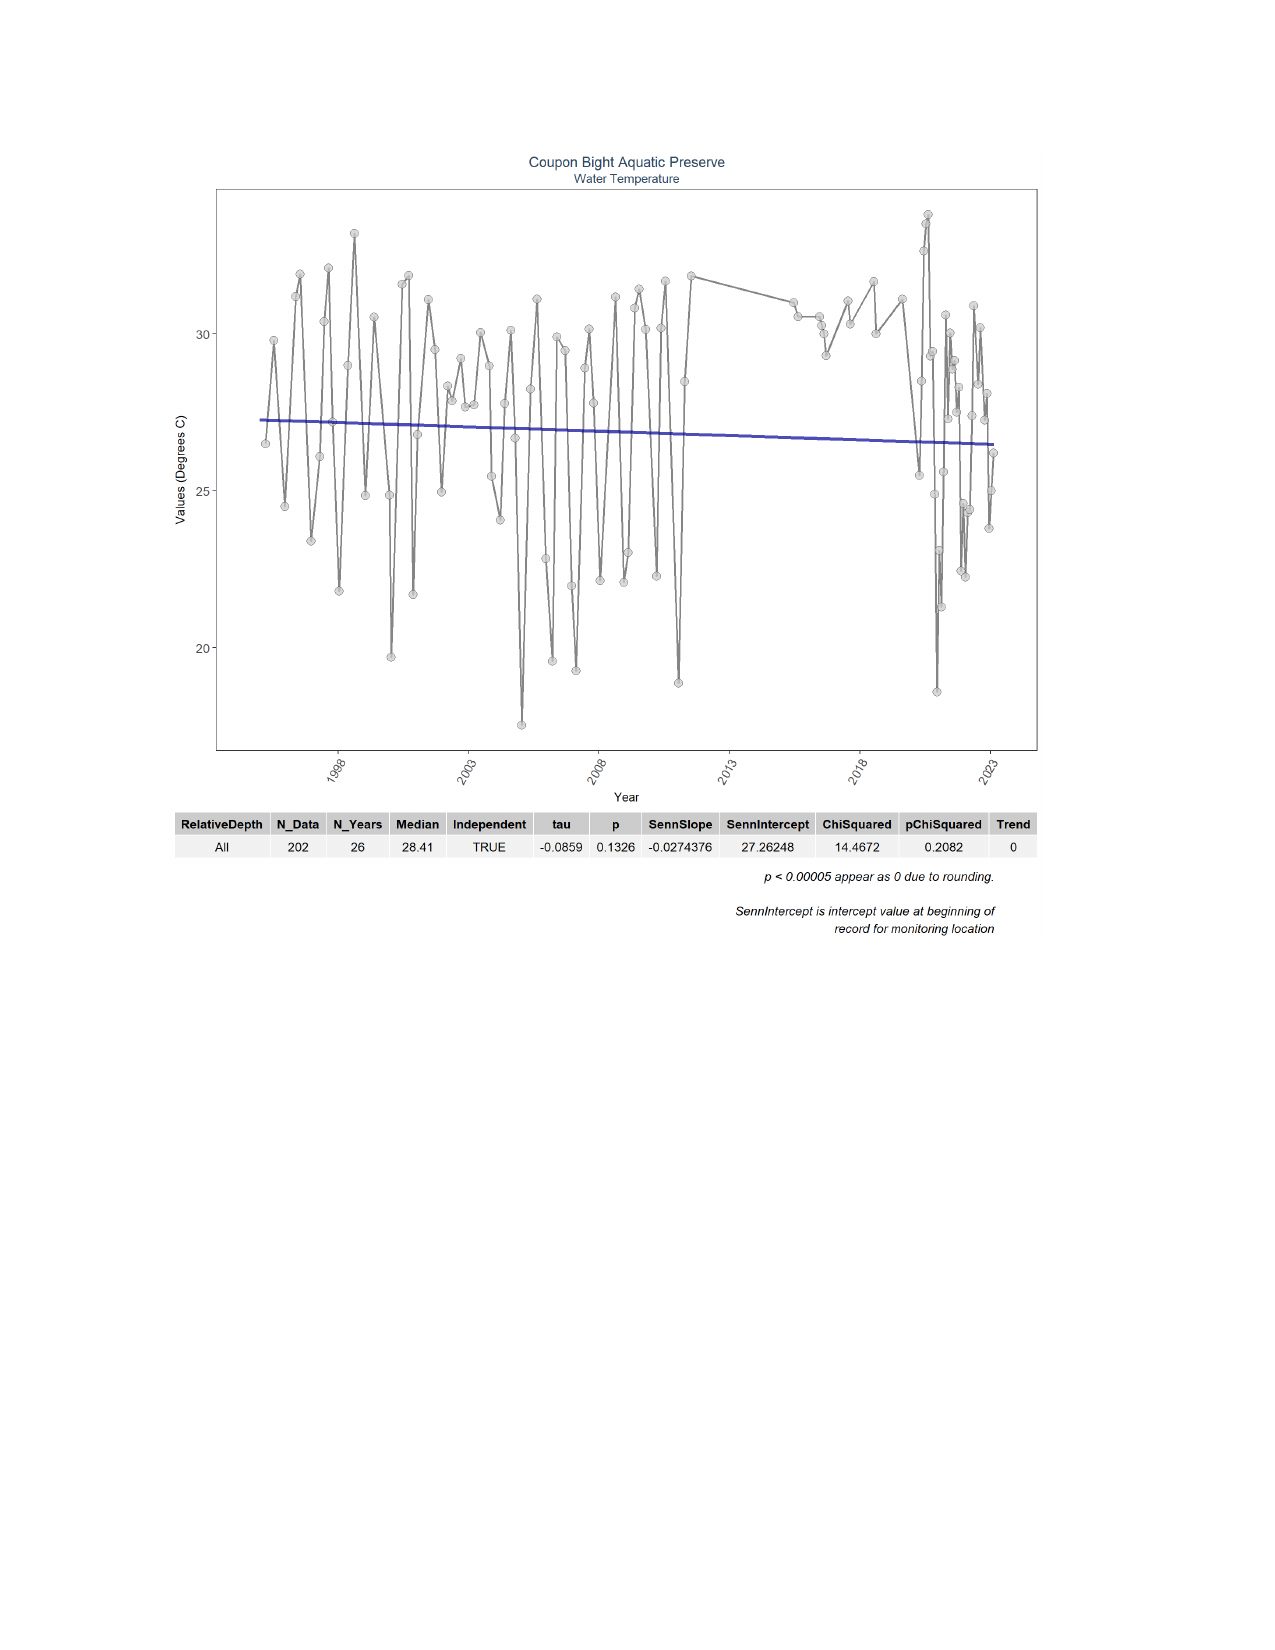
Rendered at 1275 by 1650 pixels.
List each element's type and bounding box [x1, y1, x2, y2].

picture [168, 150, 1044, 938]
